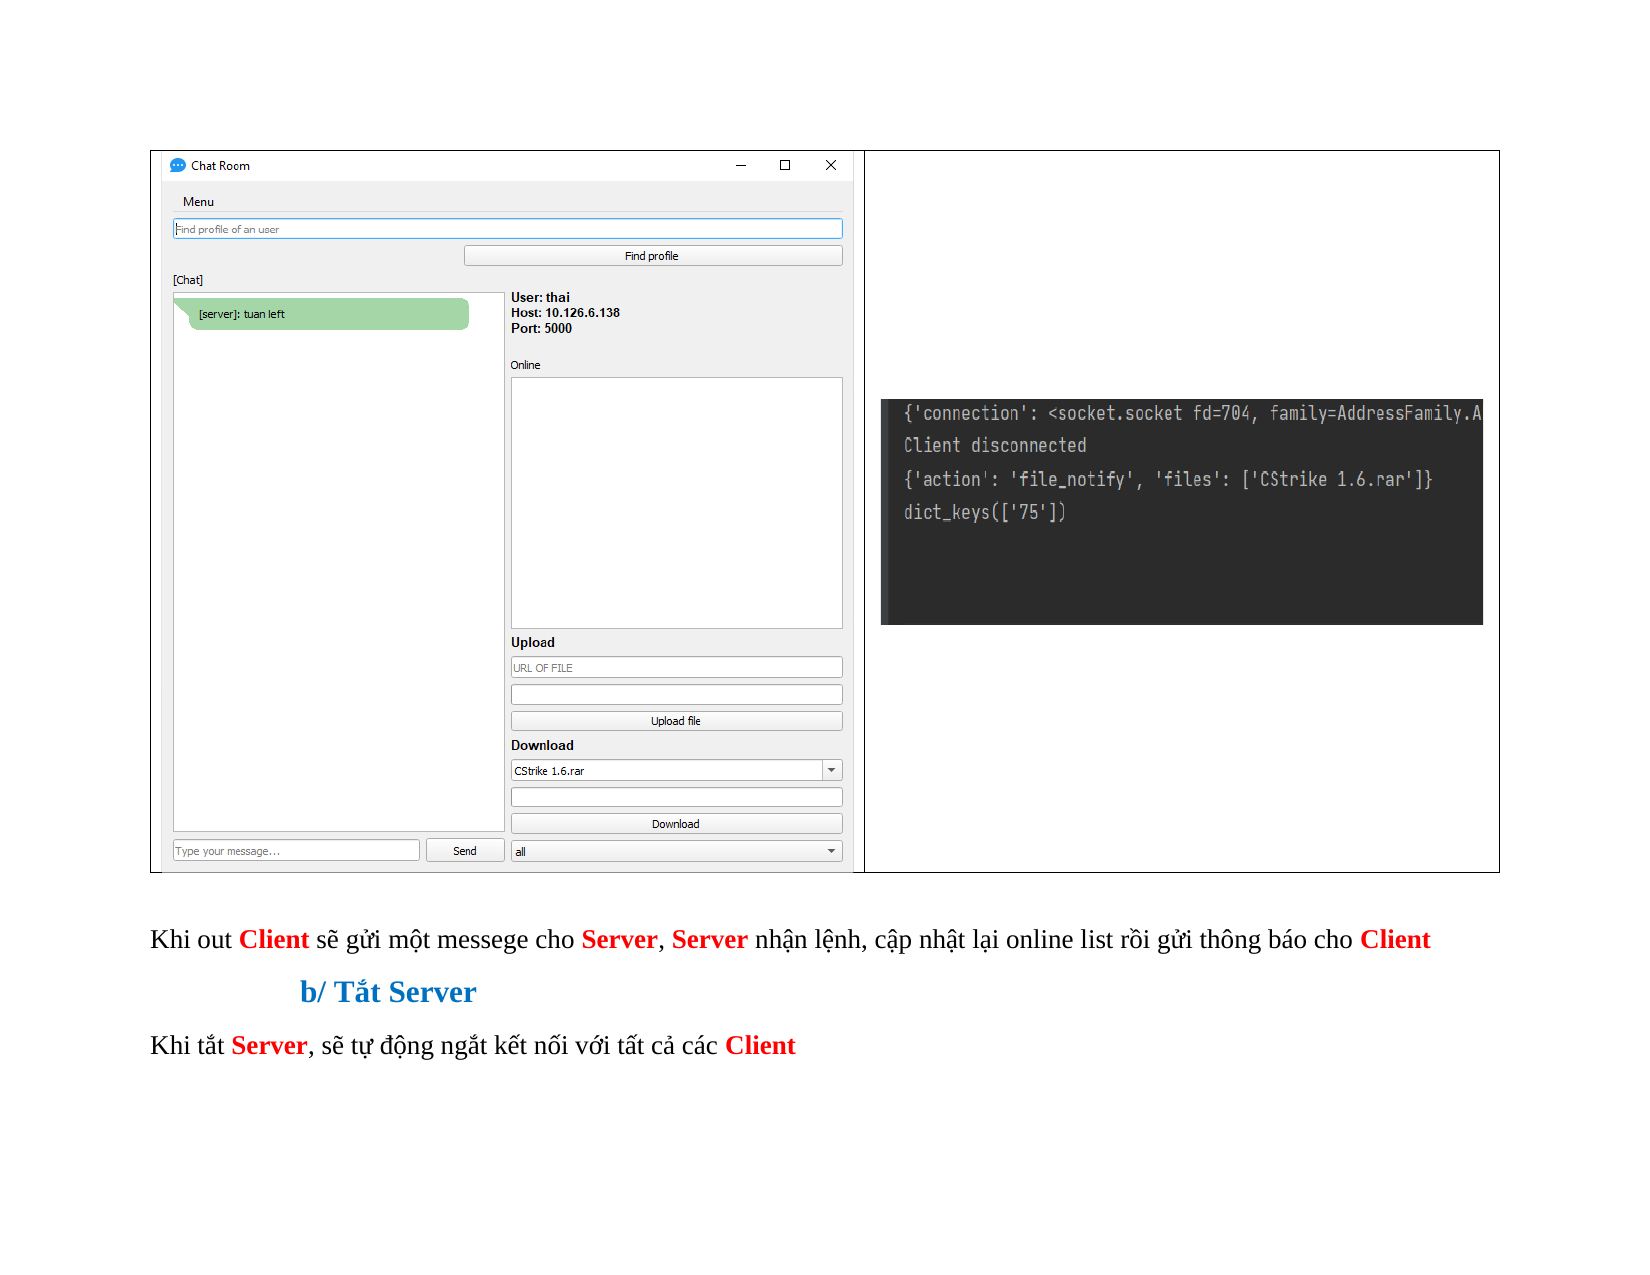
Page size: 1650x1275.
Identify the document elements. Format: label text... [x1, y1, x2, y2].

text b/ Tắt Server [150, 974, 1500, 1010]
text Khi tắt Server, sẽ tự động ngắt kết nối với tất cả các Client [150, 1029, 1500, 1060]
table_cell [865, 151, 1499, 872]
picture [880, 399, 1484, 625]
picture [161, 151, 854, 873]
table_cell [854, 151, 864, 872]
table_cell [151, 151, 161, 872]
text Khi out Client sẽ gửi một messege cho Server, Server nhận lệnh, cập nhật lại online list rồi gửi thông báo cho Client [150, 923, 1500, 955]
